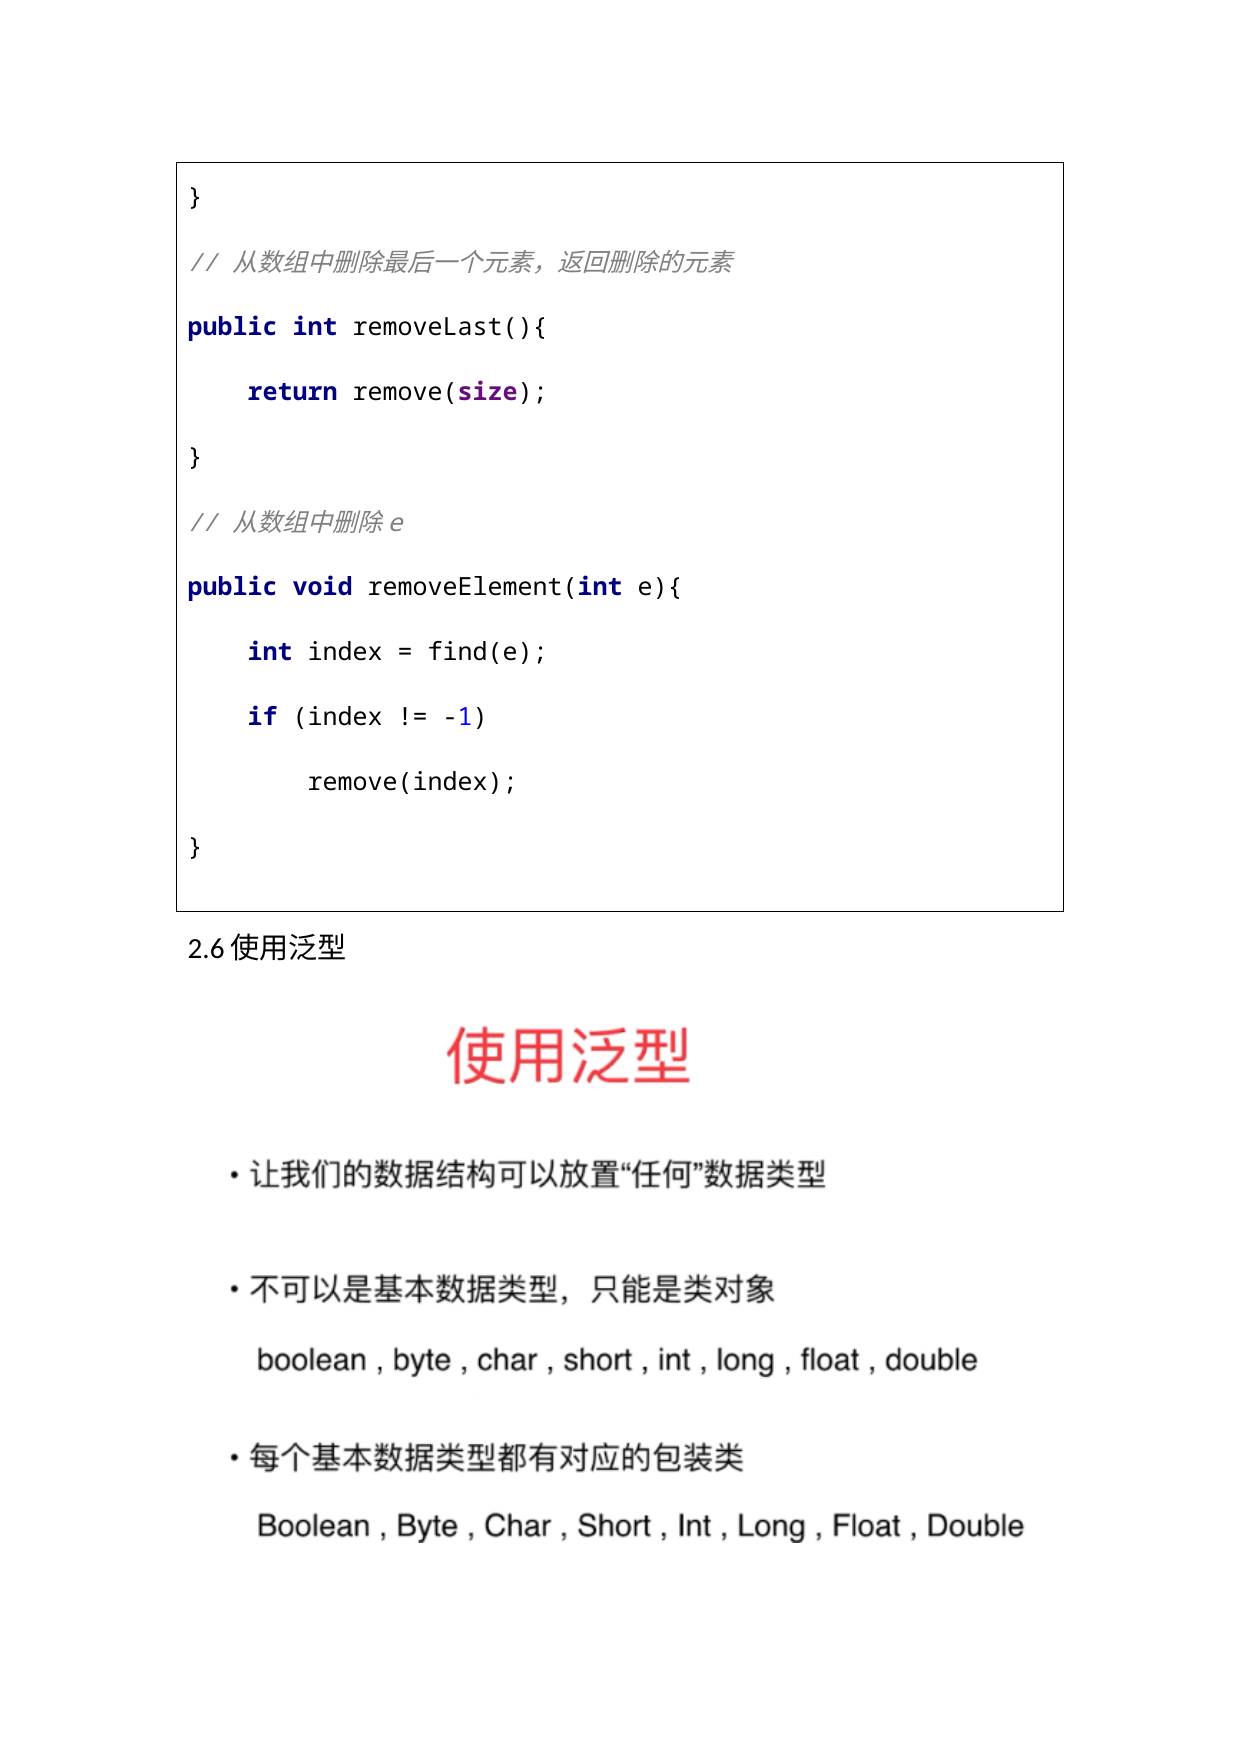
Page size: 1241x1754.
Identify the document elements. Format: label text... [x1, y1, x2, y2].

subtitle 2.6使用泛型 [187, 914, 1053, 979]
picture [187, 1011, 1053, 1543]
